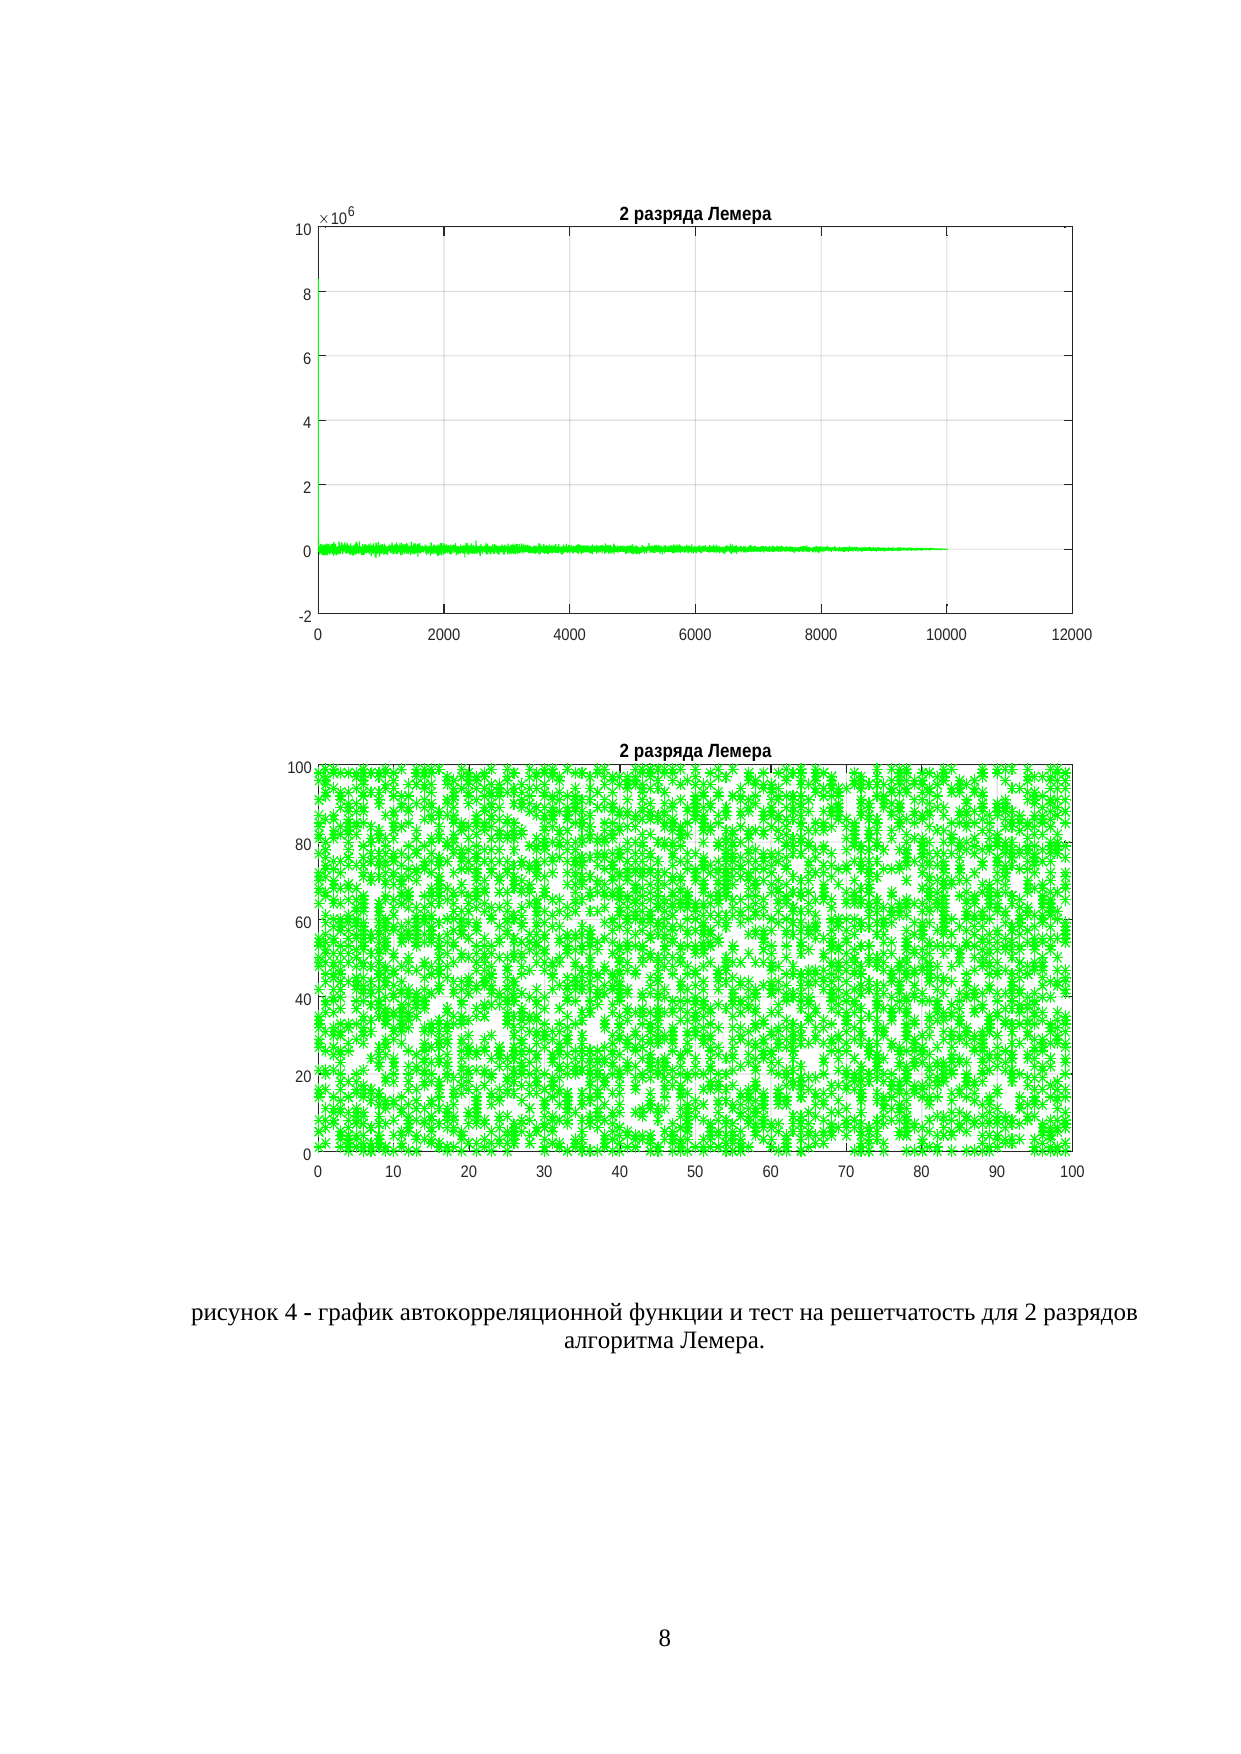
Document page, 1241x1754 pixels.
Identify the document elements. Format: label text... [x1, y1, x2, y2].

text рисунок 4 - график автокорреляционной функции и тест на решетчатость для 2 разрядов алгоритма Лемера. [177, 118, 1152, 1354]
